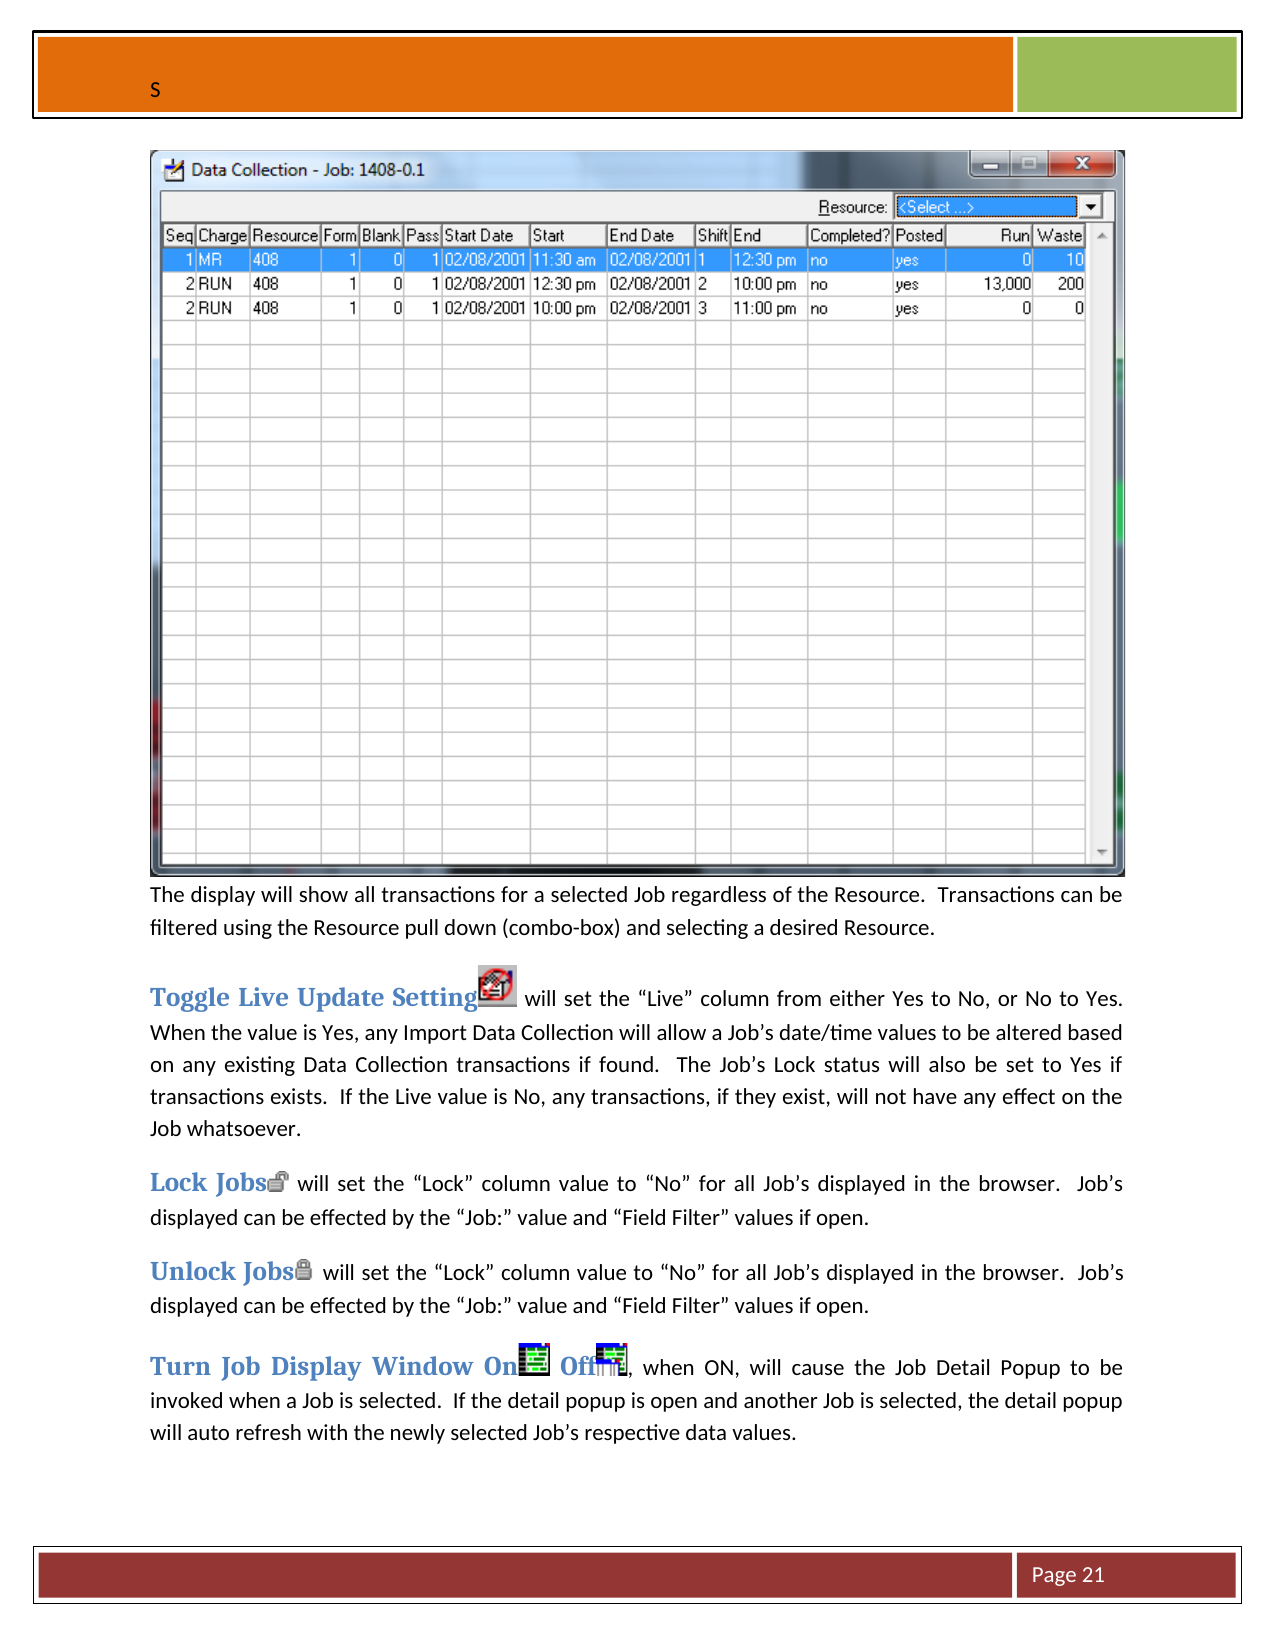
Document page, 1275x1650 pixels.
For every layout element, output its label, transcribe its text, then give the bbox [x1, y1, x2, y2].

picture [294, 1259, 317, 1280]
picture [267, 1171, 289, 1192]
picture [150, 150, 1125, 877]
text Unlock Jobs will set the “Lock” column value to “No” for all Job’s displayed in the browser. Job’s displayed can be effected by the “Job:” value and “Field Filter” values if open. [150, 1256, 1125, 1319]
picture [477, 965, 517, 1007]
text Turn Job Display Window On Off, when ON, will cause the Job Detail Popup to be invoked when a Job is selected. If the detail popup is open and another Job is selected, the detail popup will auto refresh with the newly selected Job’s respective data values. [150, 1344, 1125, 1446]
text The display will show all transactions for a selected Job regardless of the Resource. Transactions can be filtered using the Resource pull down (combo-box) and selecting a desired Resource. [150, 877, 1125, 941]
text Toggle Live Update Setting will set the “Live” column from either Yes to No, or No to Yes. When the value is Yes, any Import Data Collection will allow a Job’s date/time values to be altered based on any existing Data Collection transactions if found. The Job’s Lock status will also be set to Yes if transactions exists. If the Live value is No, any transactions, if they exist, will not have any effect on the Job whatsoever. [150, 966, 1125, 1142]
picture [518, 1343, 550, 1376]
picture [596, 1343, 628, 1376]
text Lock Jobs will set the “Lock” column value to “No” for all Job’s displayed in the browser. Job’s displayed can be effected by the “Job:” value and “Field Filter” values if open. [150, 1167, 1125, 1231]
